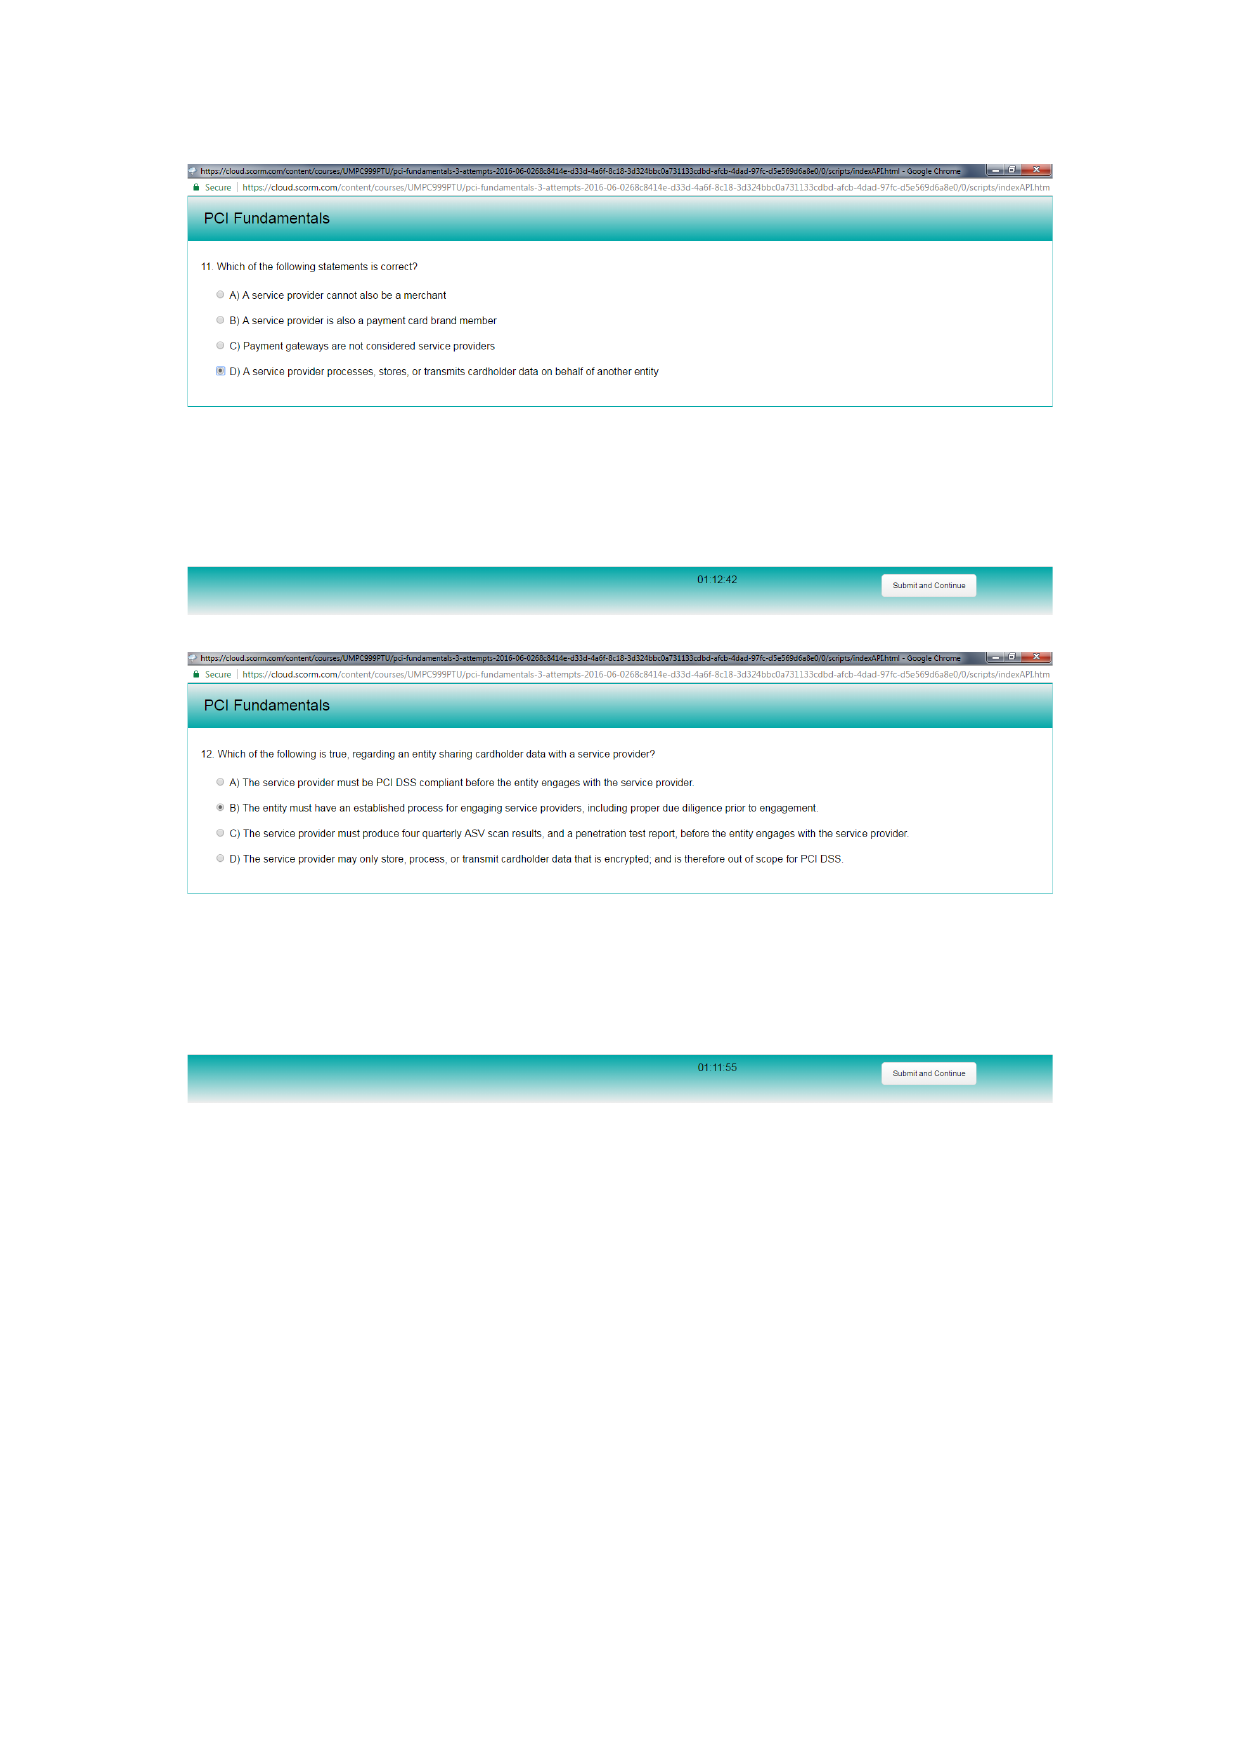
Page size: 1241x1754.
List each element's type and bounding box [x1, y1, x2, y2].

picture [187, 164, 1053, 626]
picture [187, 652, 1053, 1114]
